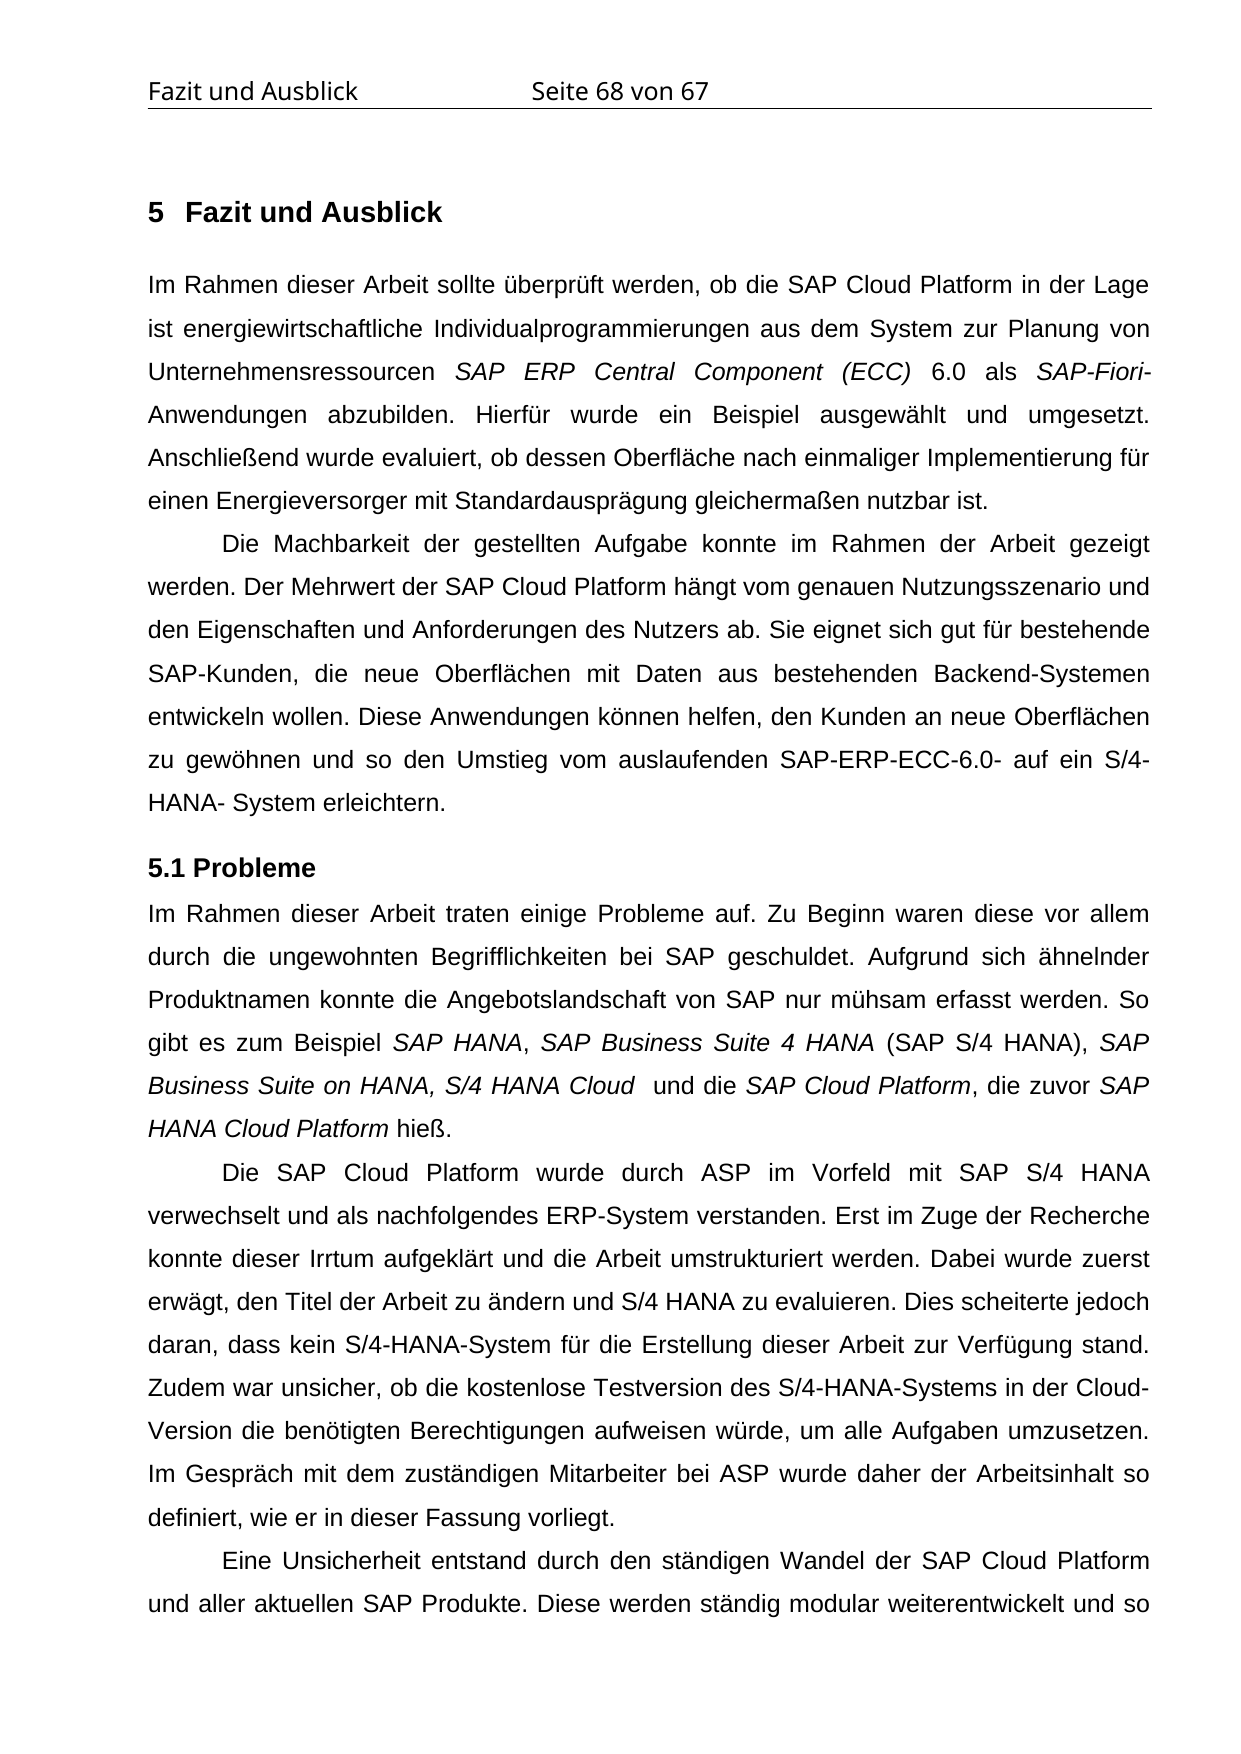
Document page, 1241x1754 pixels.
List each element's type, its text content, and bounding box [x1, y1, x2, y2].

subtitle Fazit und Ausblick [148, 195, 1152, 229]
text Die SAP Cloud Platform wurde durch ASP im Vorfeld mit SAP S/4 HANA verwechselt und als nachfolgendes ERP-System verstanden. Erst im Zuge der Recherche konnte dieser Irrtum aufgeklärt und die Arbeit umstrukturiert werden. Dabei wurde zuerst erwägt, den Titel der Arbeit zu ändern und S/4 HANA zu evaluieren. Dies scheiterte jedoch daran, dass kein S/4-HANA-System für die Erstellung dieser Arbeit zur Verfügung stand. Zudem war unsicher, ob die kostenlose Testversion des S/4-HANA-Systems in der Cloud-Version die benötigten Berechtigungen aufweisen würde, um alle Aufgaben umzusetzen. Im Gespräch mit dem zuständigen Mitarbeiter bei ASP wurde daher der Arbeitsinhalt so definiert, wie er in dieser Fassung vorliegt. [148, 1157, 1152, 1531]
text Die Machbarkeit der gestellten Aufgabe konnte im Rahmen der Arbeit gezeigt werden. Der Mehrwert der SAP Cloud Platform hängt vom genauen Nutzungsszenario und den Eigenschaften und Anforderungen des Nutzers ab. Sie eignet sich gut für bestehende SAP-Kunden, die neue Oberflächen mit Daten aus bestehenden Backend-Systemen entwickeln wollen. Diese Anwendungen können helfen, den Kunden an neue Oberflächen zu gewöhnen und so den Umstieg vom auslaufenden SAP-ERP-ECC-6.0- auf ein S/4-HANA- System erleichtern. [148, 529, 1152, 817]
text Im Rahmen dieser Arbeit sollte überprüft werden, ob die SAP Cloud Platform in der Lage ist energiewirtschaftliche Individualprogrammierungen aus dem System zur Planung von Unternehmensressourcen SAP ERP Central Component (ECC) 6.0 als SAP-Fiori-Anwendungen abzubilden. Hierfür wurde ein Beispiel ausgewählt und umgesetzt. Anschließend wurde evaluiert, ob dessen Oberfläche nach einmaliger Implementierung für einen Energieversorger mit Standardausprägung gleichermaßen nutzbar ist. [148, 270, 1152, 515]
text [148, 1546, 1152, 1617]
subtitle Probleme [148, 852, 1152, 883]
text Im Rahmen dieser Arbeit traten einige Probleme auf. Zu Beginn waren diese vor allem durch die ungewohnten Begrifflichkeiten bei SAP geschuldet. Aufgrund sich ähnelnder Produktnamen konnte die Angebotslandschaft von SAP nur mühsam erfasst werden. So gibt es zum Beispiel SAP HANA, SAP Business Suite 4 HANA (SAP S/4 HANA), SAP Business Suite on HANA, S/4 HANA Cloud und die SAP Cloud Platform, die zuvor SAP HANA Cloud Platform hieß. [148, 899, 1152, 1143]
